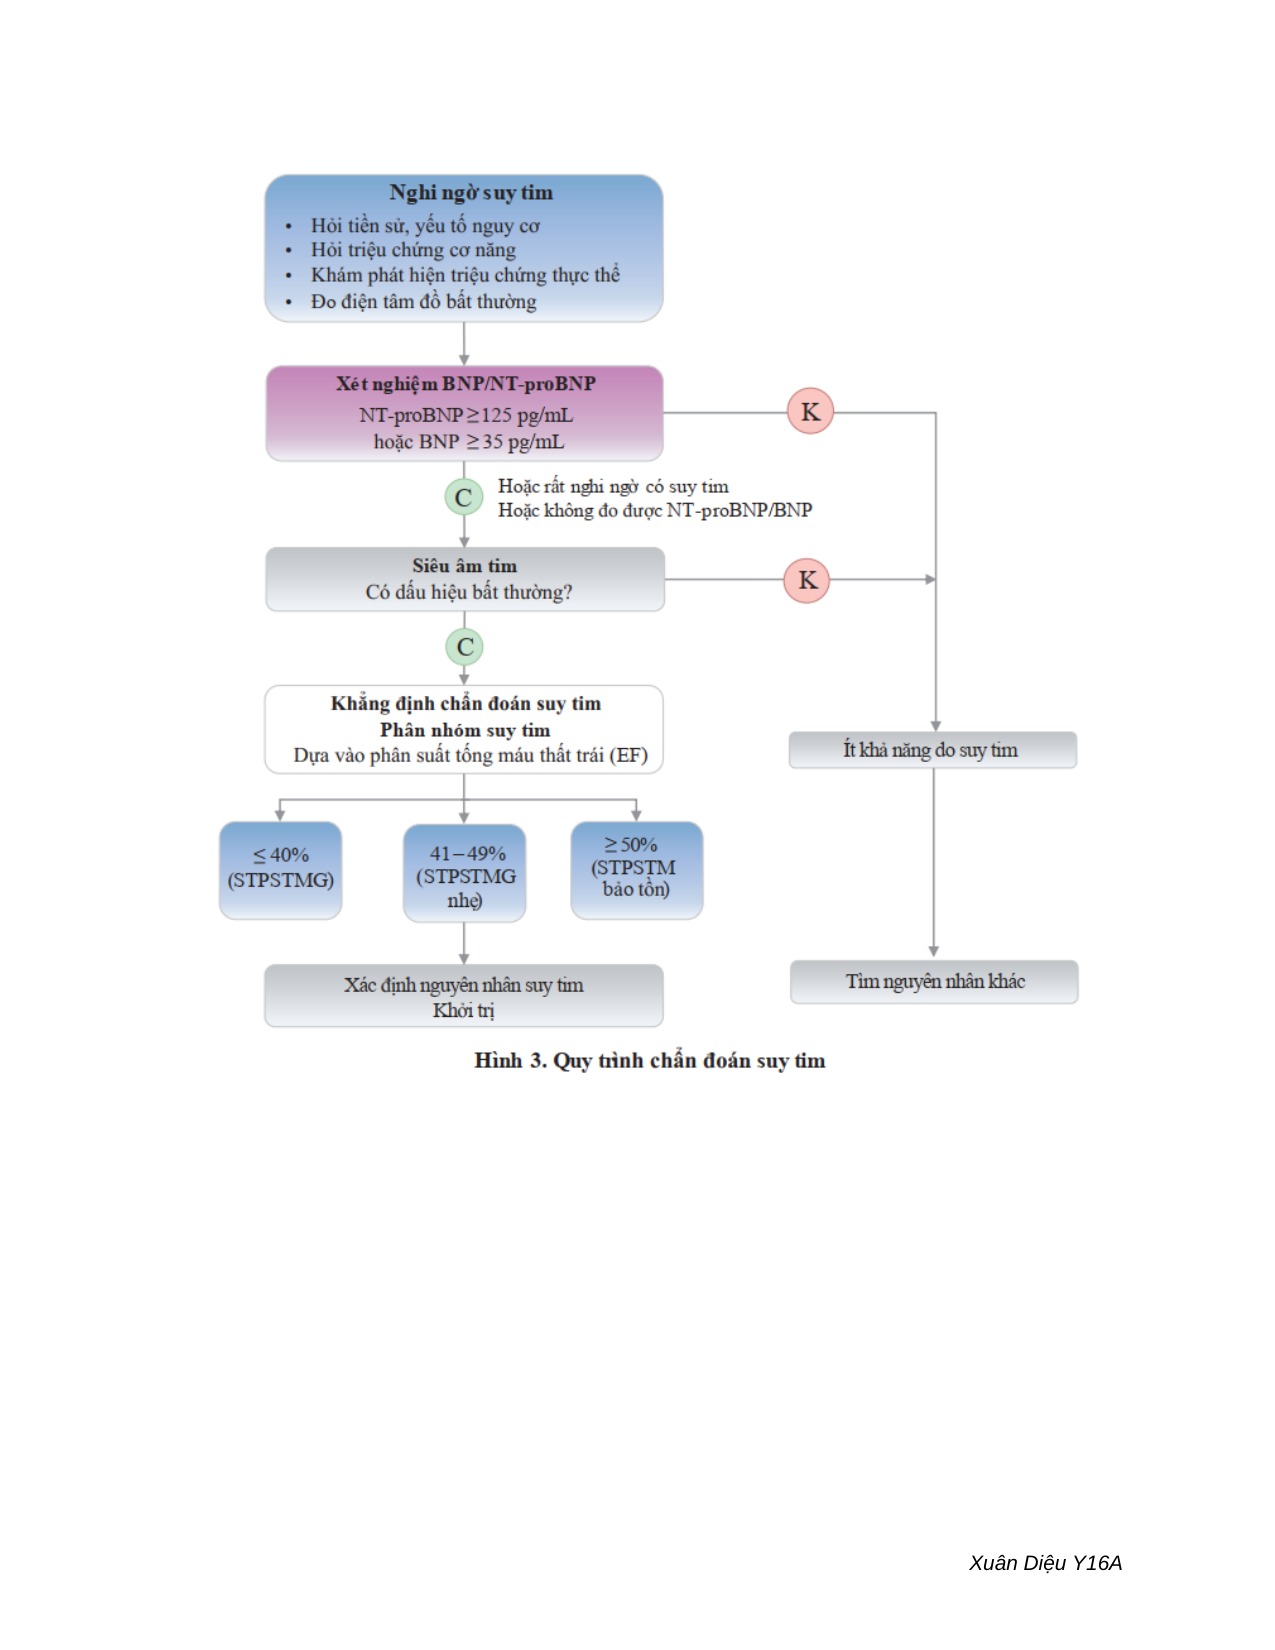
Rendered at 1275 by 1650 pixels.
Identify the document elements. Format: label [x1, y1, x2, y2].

picture [150, 150, 1125, 1088]
